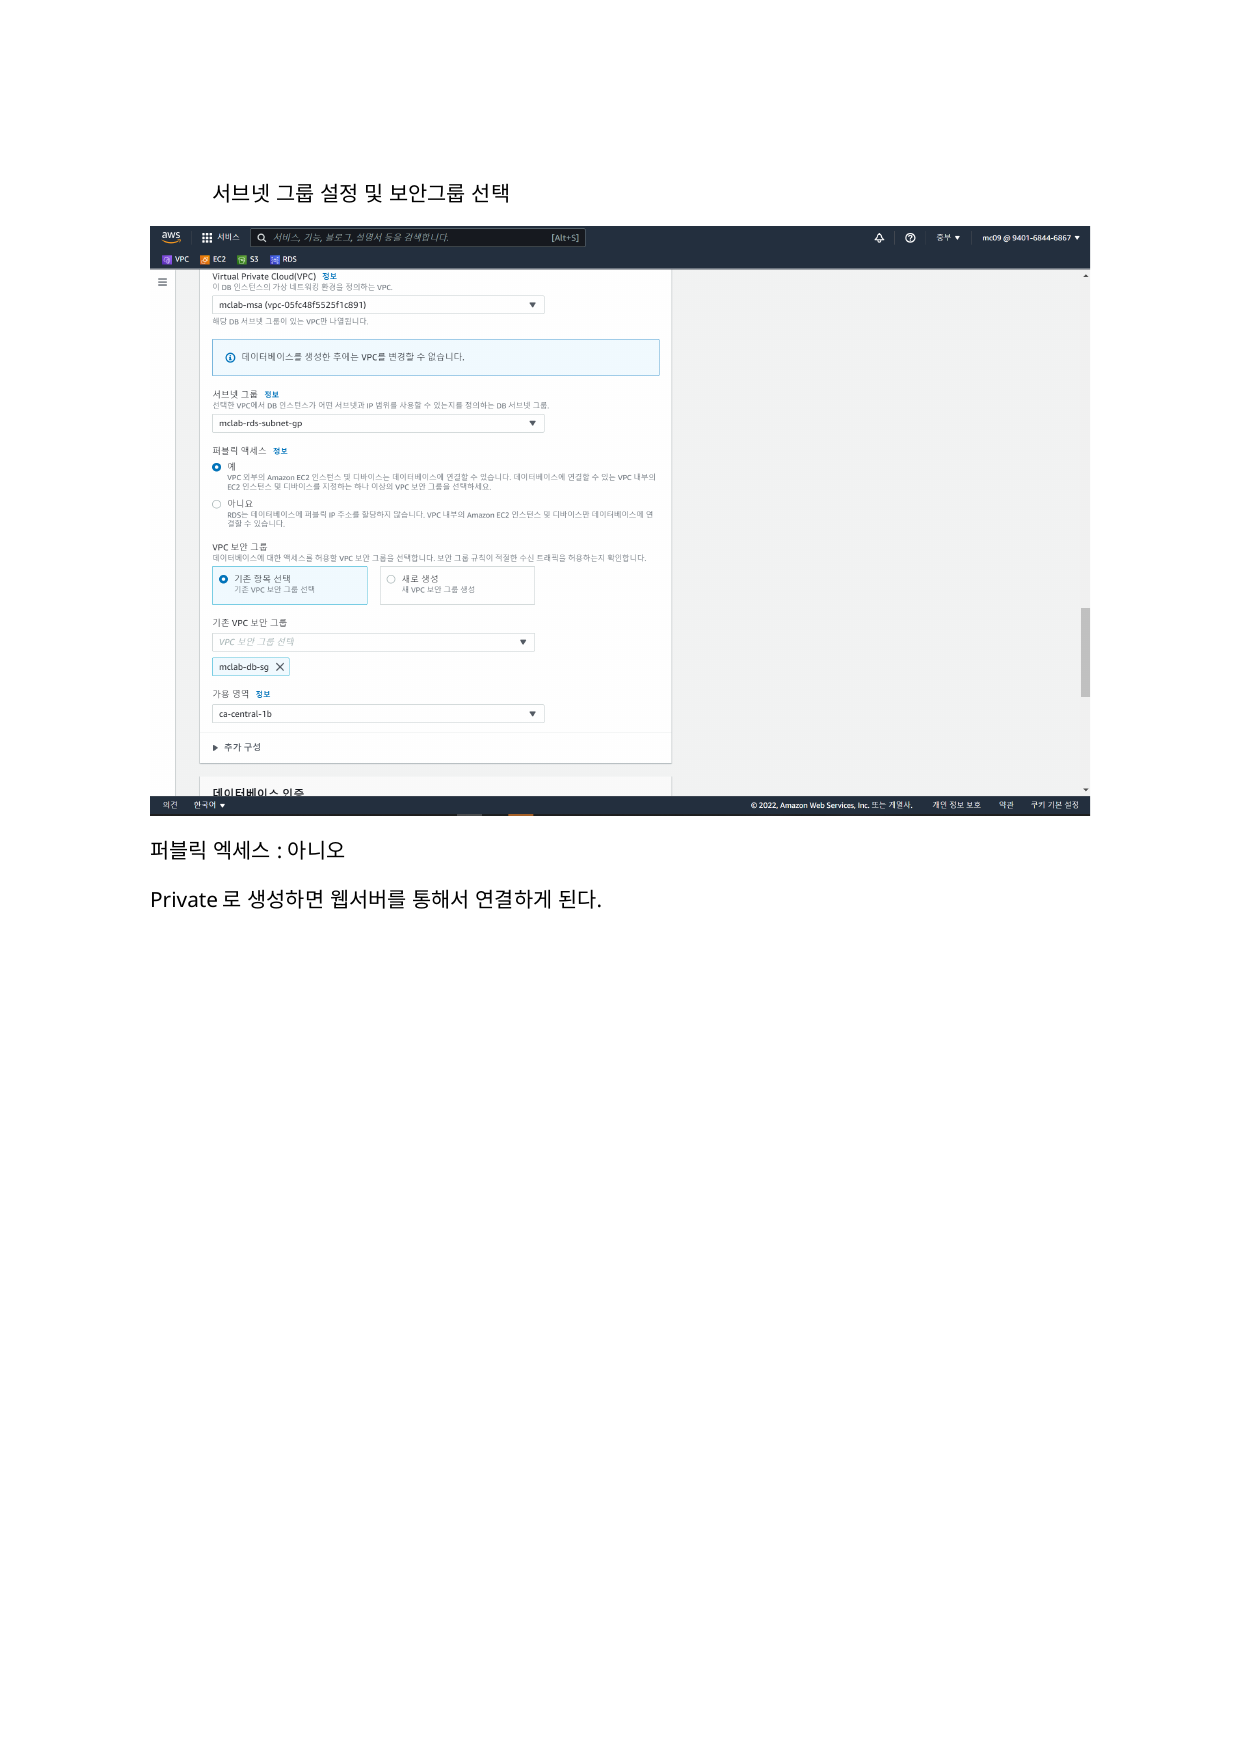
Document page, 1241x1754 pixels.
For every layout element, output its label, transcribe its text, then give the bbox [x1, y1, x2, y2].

picture [150, 226, 1091, 816]
text 퍼블릭 엑세스 : 아니오 [150, 834, 1090, 864]
text Private로 생성하면 웹서버를 통해서 연결하게 된다. [150, 884, 1090, 914]
subtitle 서브넷 그룹 설정 및 보안그룹 선택 [212, 177, 1090, 207]
